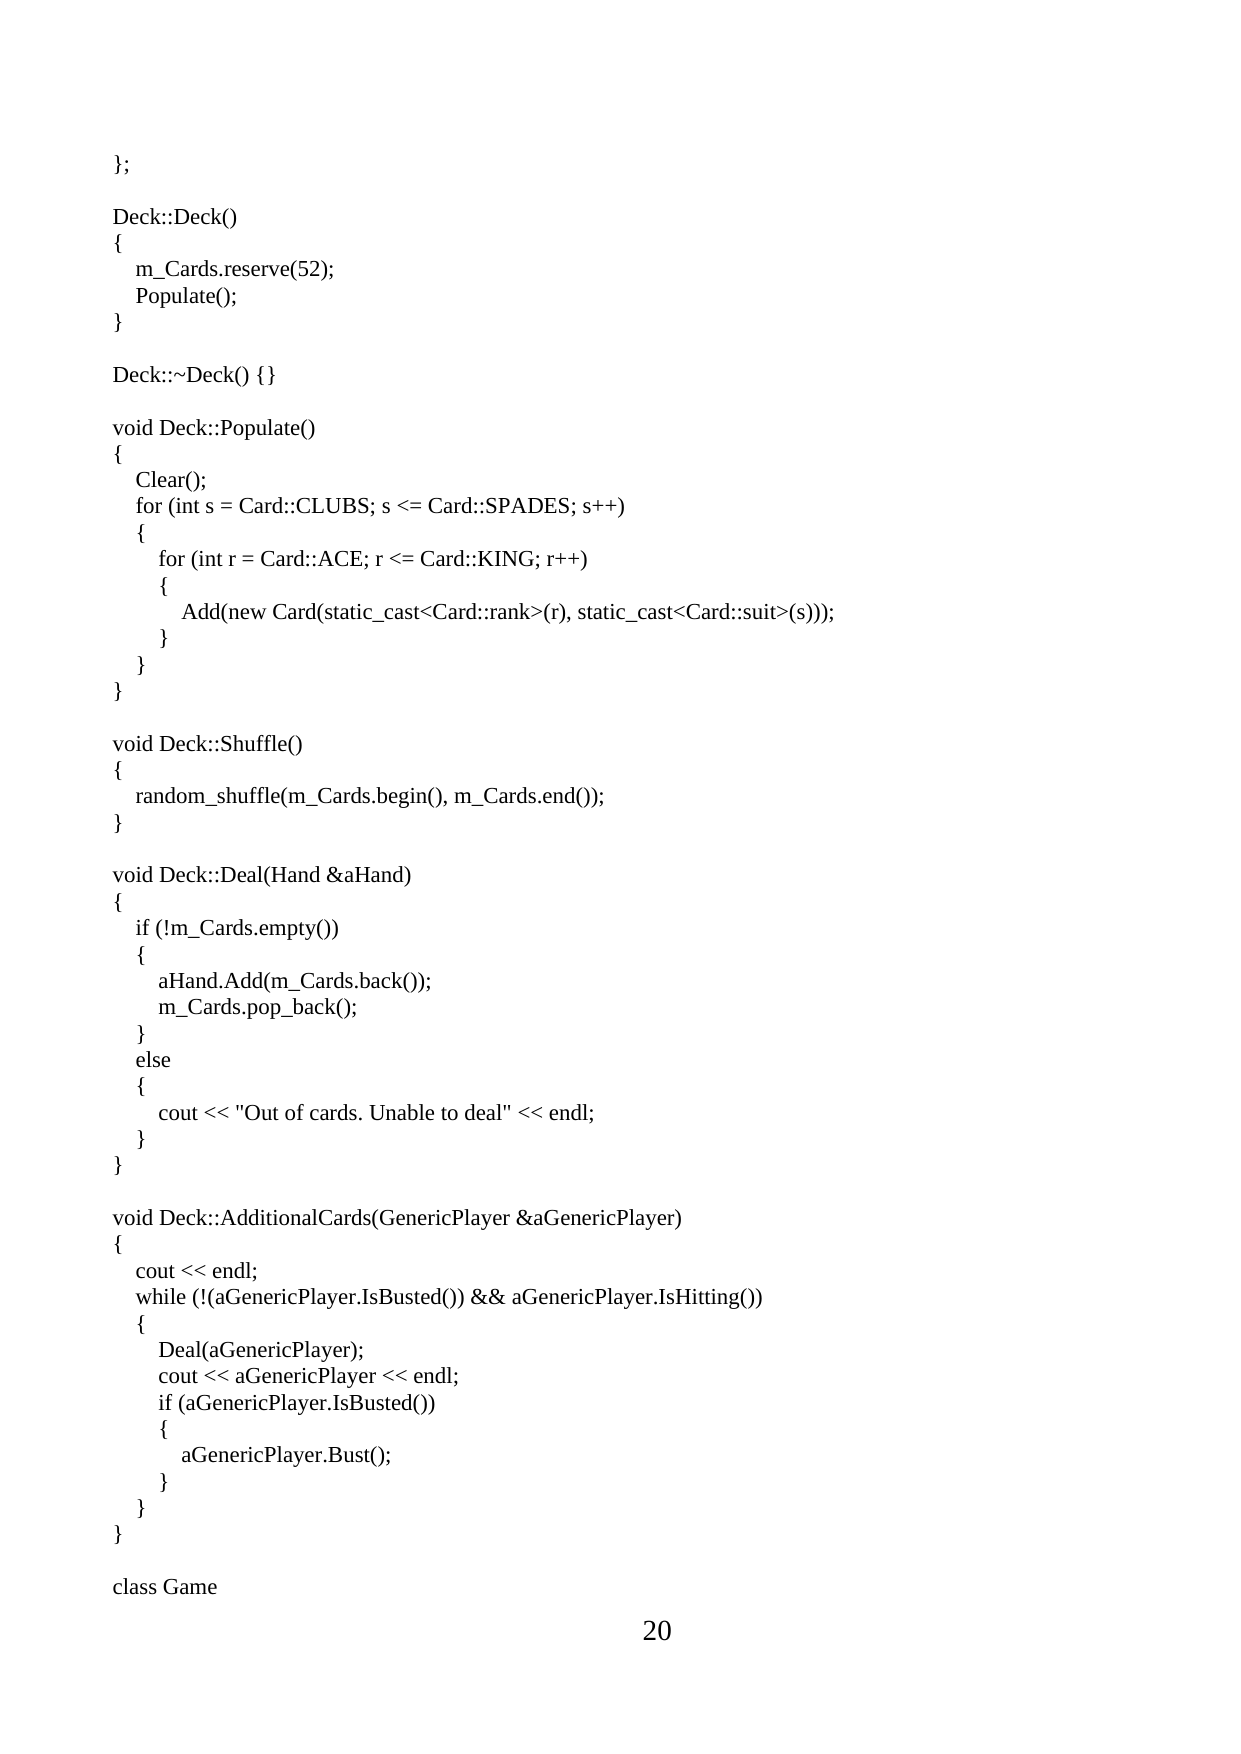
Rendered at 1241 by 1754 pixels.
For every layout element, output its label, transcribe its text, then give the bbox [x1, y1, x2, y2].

text Deck::Deck() [112, 203, 1128, 229]
text void Deck::Populate() [112, 413, 1128, 440]
text { [112, 1309, 1128, 1336]
text cout << "Out of cards. Unable to deal" << endl; [112, 1099, 1128, 1125]
text Populate(); [112, 282, 1128, 308]
text }; [112, 150, 1128, 176]
text { [112, 756, 1128, 782]
text { [112, 440, 1128, 466]
text { [112, 1072, 1128, 1099]
text } [112, 1125, 1128, 1151]
text } [112, 1151, 1128, 1178]
text Deal(aGenericPlayer); [112, 1336, 1128, 1362]
text for (int r = Card::ACE; r <= Card::KING; r++) [112, 545, 1128, 572]
text if (aGenericPlayer.IsBusted()) [112, 1389, 1128, 1415]
text { [112, 1415, 1128, 1441]
text m_Cards.reserve(52); [112, 255, 1128, 282]
text Add(new Card(static_cast<Card::rank>(r), static_cast<Card::suit>(s))); [112, 598, 1128, 624]
text { [112, 229, 1128, 255]
text void Deck::Shuffle() [112, 730, 1128, 756]
text for (int s = Card::CLUBS; s <= Card::SPADES; s++) [112, 493, 1128, 519]
text { [112, 519, 1128, 545]
text Clear(); [112, 466, 1128, 493]
text } [112, 1468, 1128, 1494]
text } [112, 1520, 1128, 1547]
text } [112, 677, 1128, 703]
text void Deck::Deal(Hand &aHand) [112, 862, 1128, 888]
text Deck::~Deck() {} [112, 361, 1128, 387]
text m_Cards.pop_back(); [112, 993, 1128, 1020]
text } [112, 651, 1128, 677]
text } [112, 1494, 1128, 1520]
text } [112, 624, 1128, 651]
text { [112, 572, 1128, 598]
text } [112, 1020, 1128, 1046]
text random_shuffle(m_Cards.begin(), m_Cards.end()); [112, 782, 1128, 809]
text } [112, 809, 1128, 835]
text if (!m_Cards.empty()) [112, 914, 1128, 941]
text class Game [112, 1573, 1128, 1599]
text cout << endl; [112, 1257, 1128, 1283]
text { [112, 941, 1128, 967]
text { [112, 888, 1128, 914]
text aHand.Add(m_Cards.back()); [112, 967, 1128, 993]
text cout << aGenericPlayer << endl; [112, 1362, 1128, 1389]
text else [112, 1046, 1128, 1072]
text aGenericPlayer.Bust(); [112, 1441, 1128, 1468]
text void Deck::AdditionalCards(GenericPlayer &aGenericPlayer) [112, 1204, 1128, 1231]
text } [112, 308, 1128, 334]
text while (!(aGenericPlayer.IsBusted()) && aGenericPlayer.IsHitting()) [112, 1283, 1128, 1309]
text { [112, 1231, 1128, 1257]
